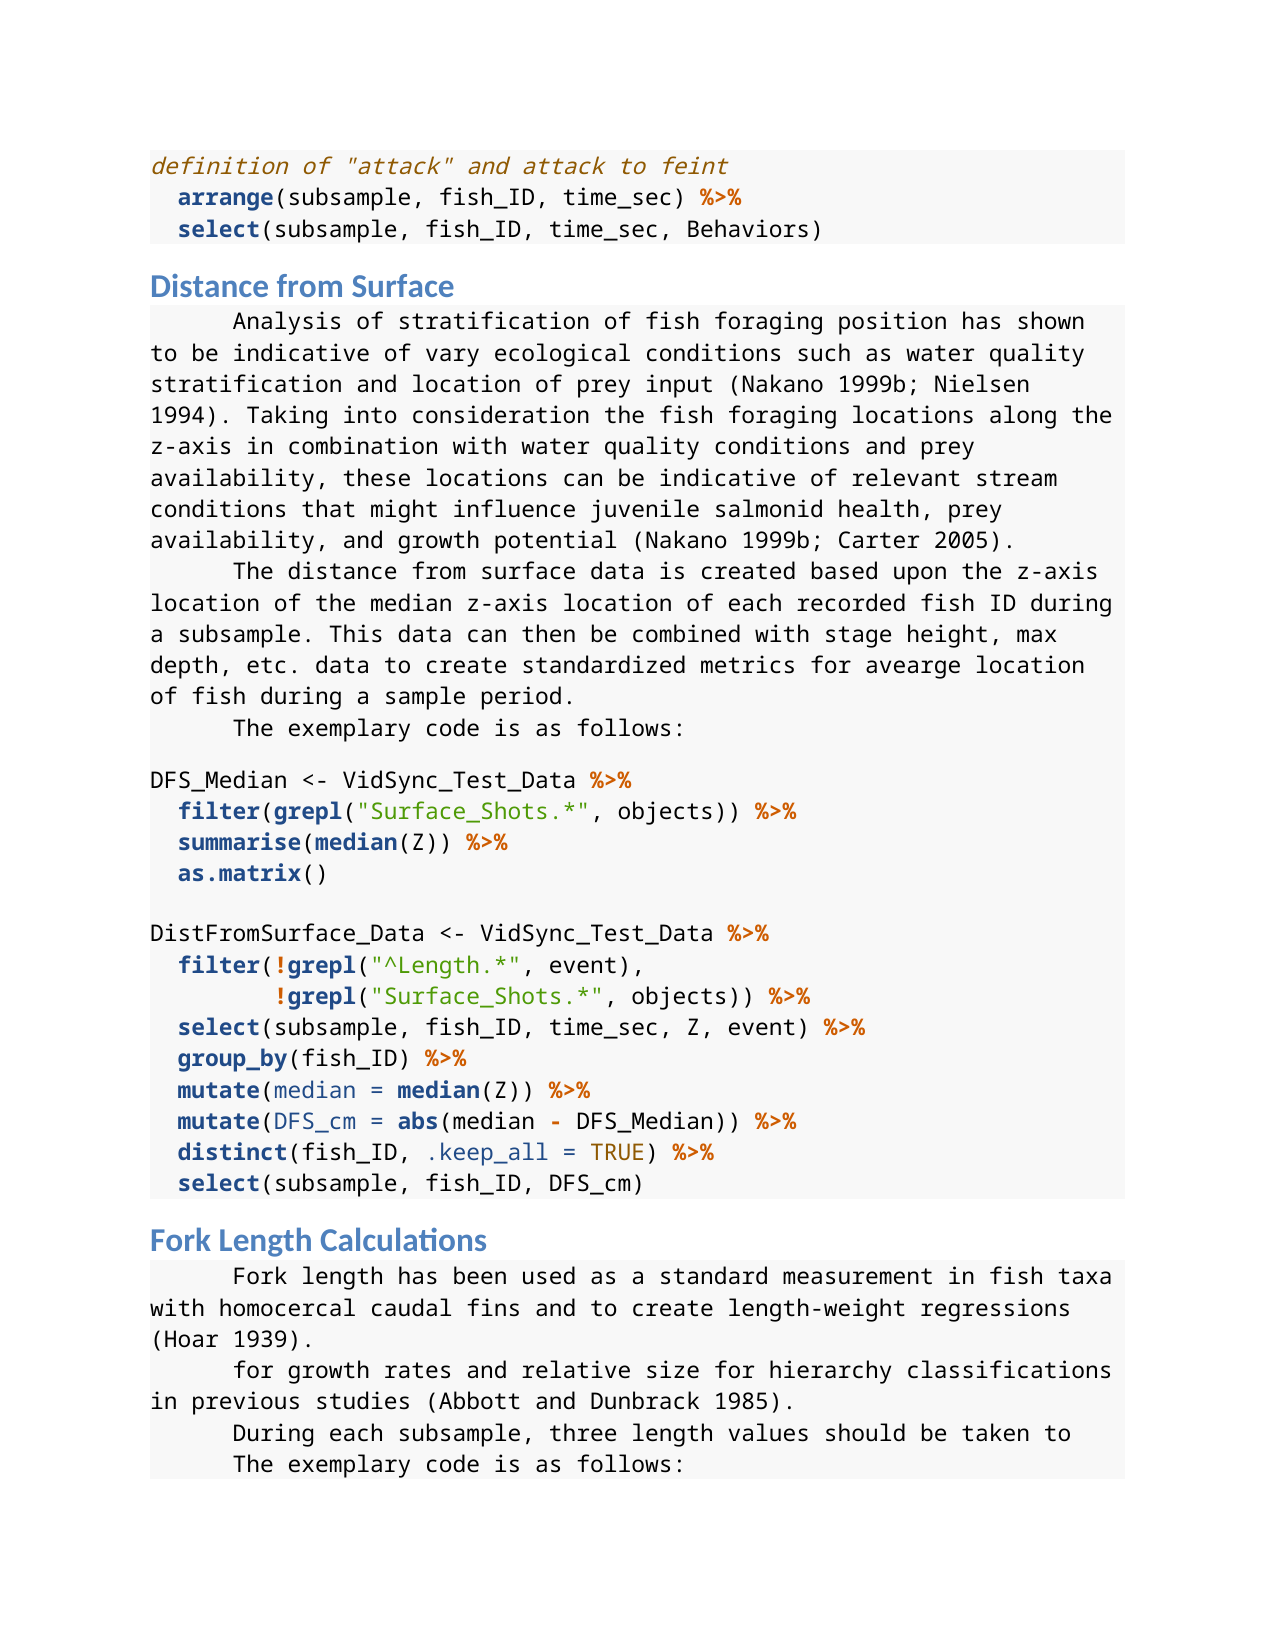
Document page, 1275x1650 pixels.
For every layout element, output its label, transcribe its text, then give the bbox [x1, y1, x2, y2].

text DFS_Median <- VidSync_Test_Data %>% filter(grepl("Surface_Shots.*", objects)) %>% summarise(median(Z)) %>% as.matrix() DistFromSurface_Data <- VidSync_Test_Data %>% filter(!grepl("^Length.*", event), !grepl("Surface_Shots.*", objects)) %>% select(subsample, fish_ID, time_sec, Z, event) %>% group_by(fish_ID) %>% mutate(median = median(Z)) %>% mutate(DFS_cm = abs(median - DFS_Median)) %>% distinct(fish_ID, .keep_all = TRUE) %>% select(subsample, fish_ID, DFS_cm) [150, 764, 1125, 1199]
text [150, 150, 1125, 244]
text Fork length has been used as a standard measurement in fish taxa with homocercal caudal fins and to create length-weight regressions (Hoar 1939). for growth rates and relative size for hierarchy classifications in previous studies (Abbott and Dunbrack 1985). During each subsample, three length values should be taken to The exemplary code is as follows: [150, 1260, 1125, 1479]
subtitle Fork Length Calculations [150, 1219, 1125, 1260]
subtitle Distance from Surface [150, 264, 1125, 305]
text Analysis of stratification of fish foraging position has shown to be indicative of vary ecological conditions such as water quality stratification and location of prey input (Nakano 1999b; Nielsen 1994). Taking into consideration the fish foraging locations along the z-axis in combination with water quality conditions and prey availability, these locations can be indicative of relevant stream conditions that might influence juvenile salmonid health, prey availability, and growth potential (Nakano 1999b; Carter 2005). The distance from surface data is created based upon the z-axis location of the median z-axis location of each recorded fish ID during a subsample. This data can then be combined with stage height, max depth, etc. data to create standardized metrics for avearge location of fish during a sample period. The exemplary code is as follows: [150, 305, 1125, 743]
